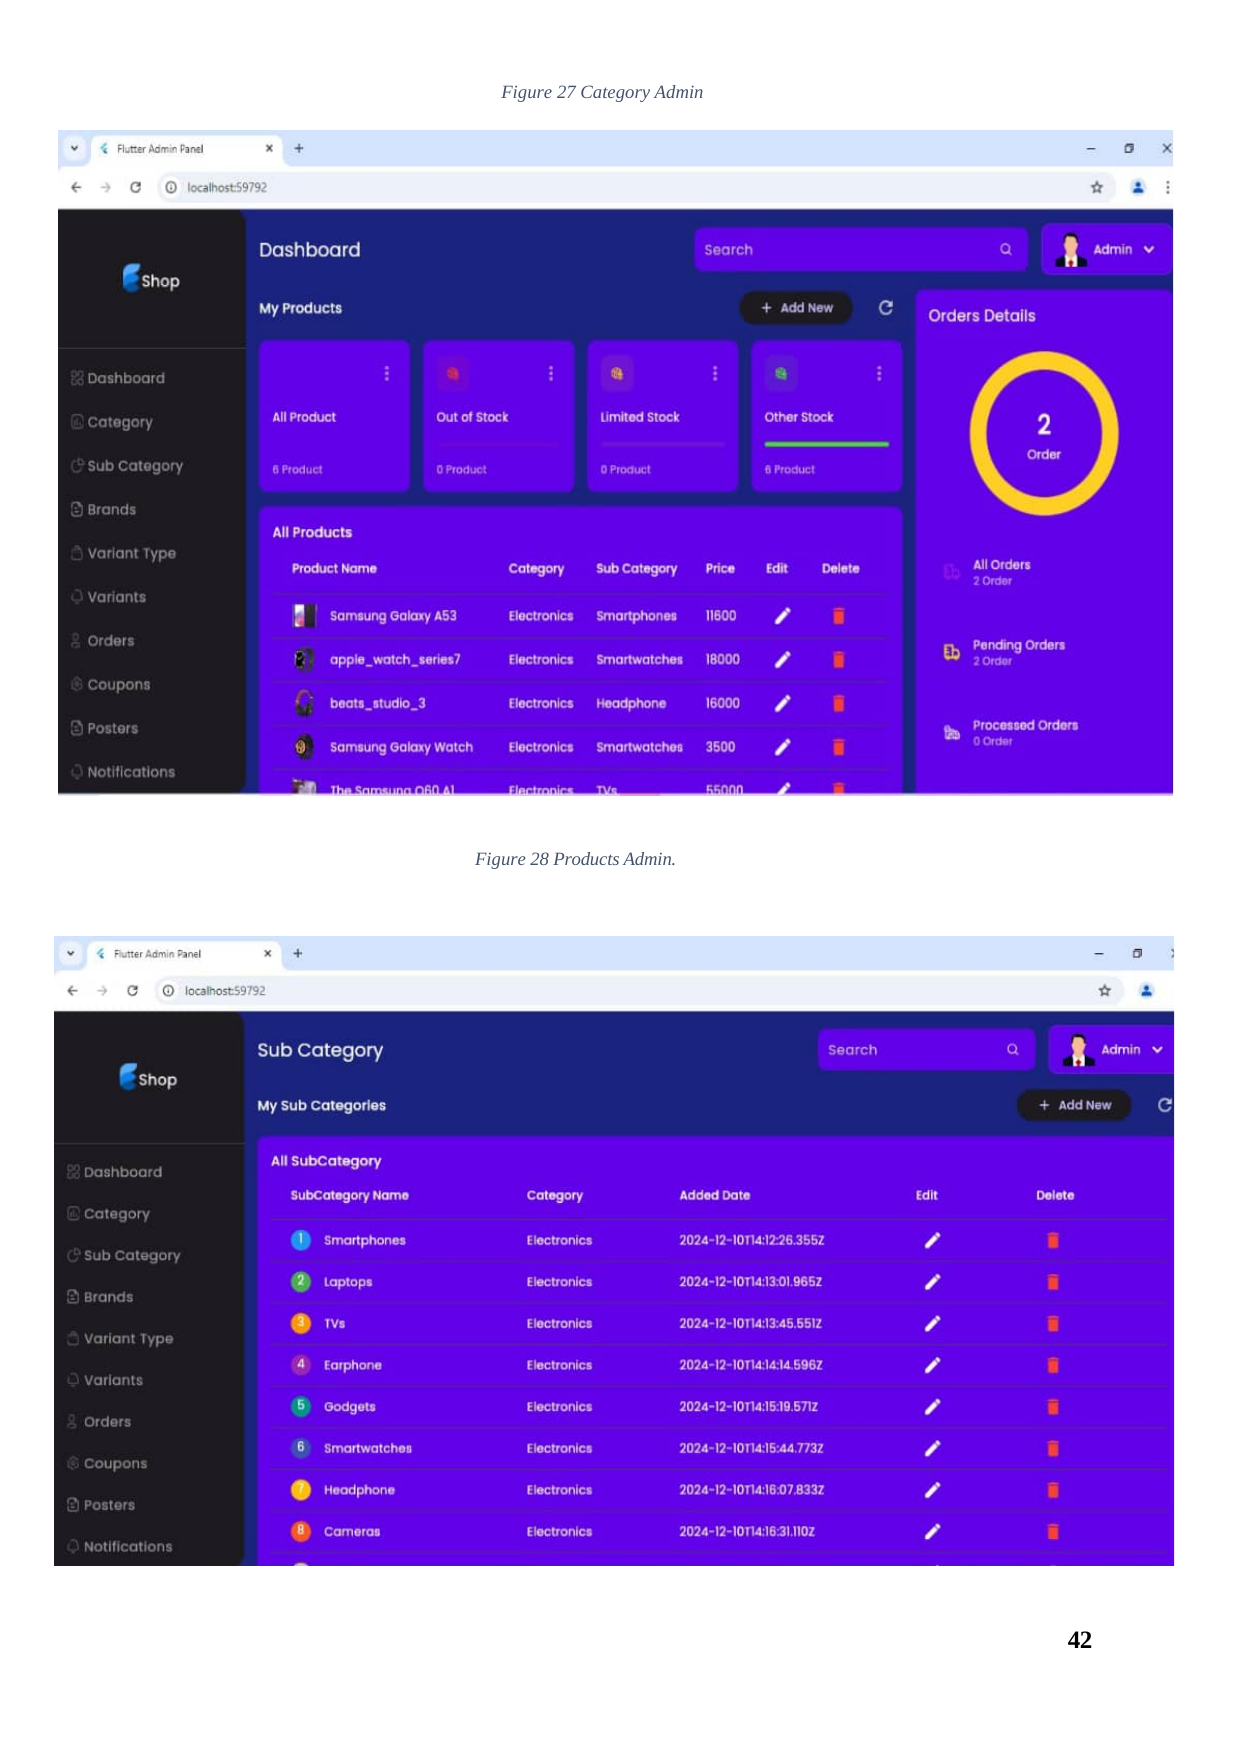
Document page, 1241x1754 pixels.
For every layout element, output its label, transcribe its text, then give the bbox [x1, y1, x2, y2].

text Figure 27 Category Admin [4, 81, 1234, 103]
picture [58, 130, 1174, 796]
picture [54, 936, 1175, 1566]
text Figure 28 Products Admin. [4, 848, 1234, 870]
